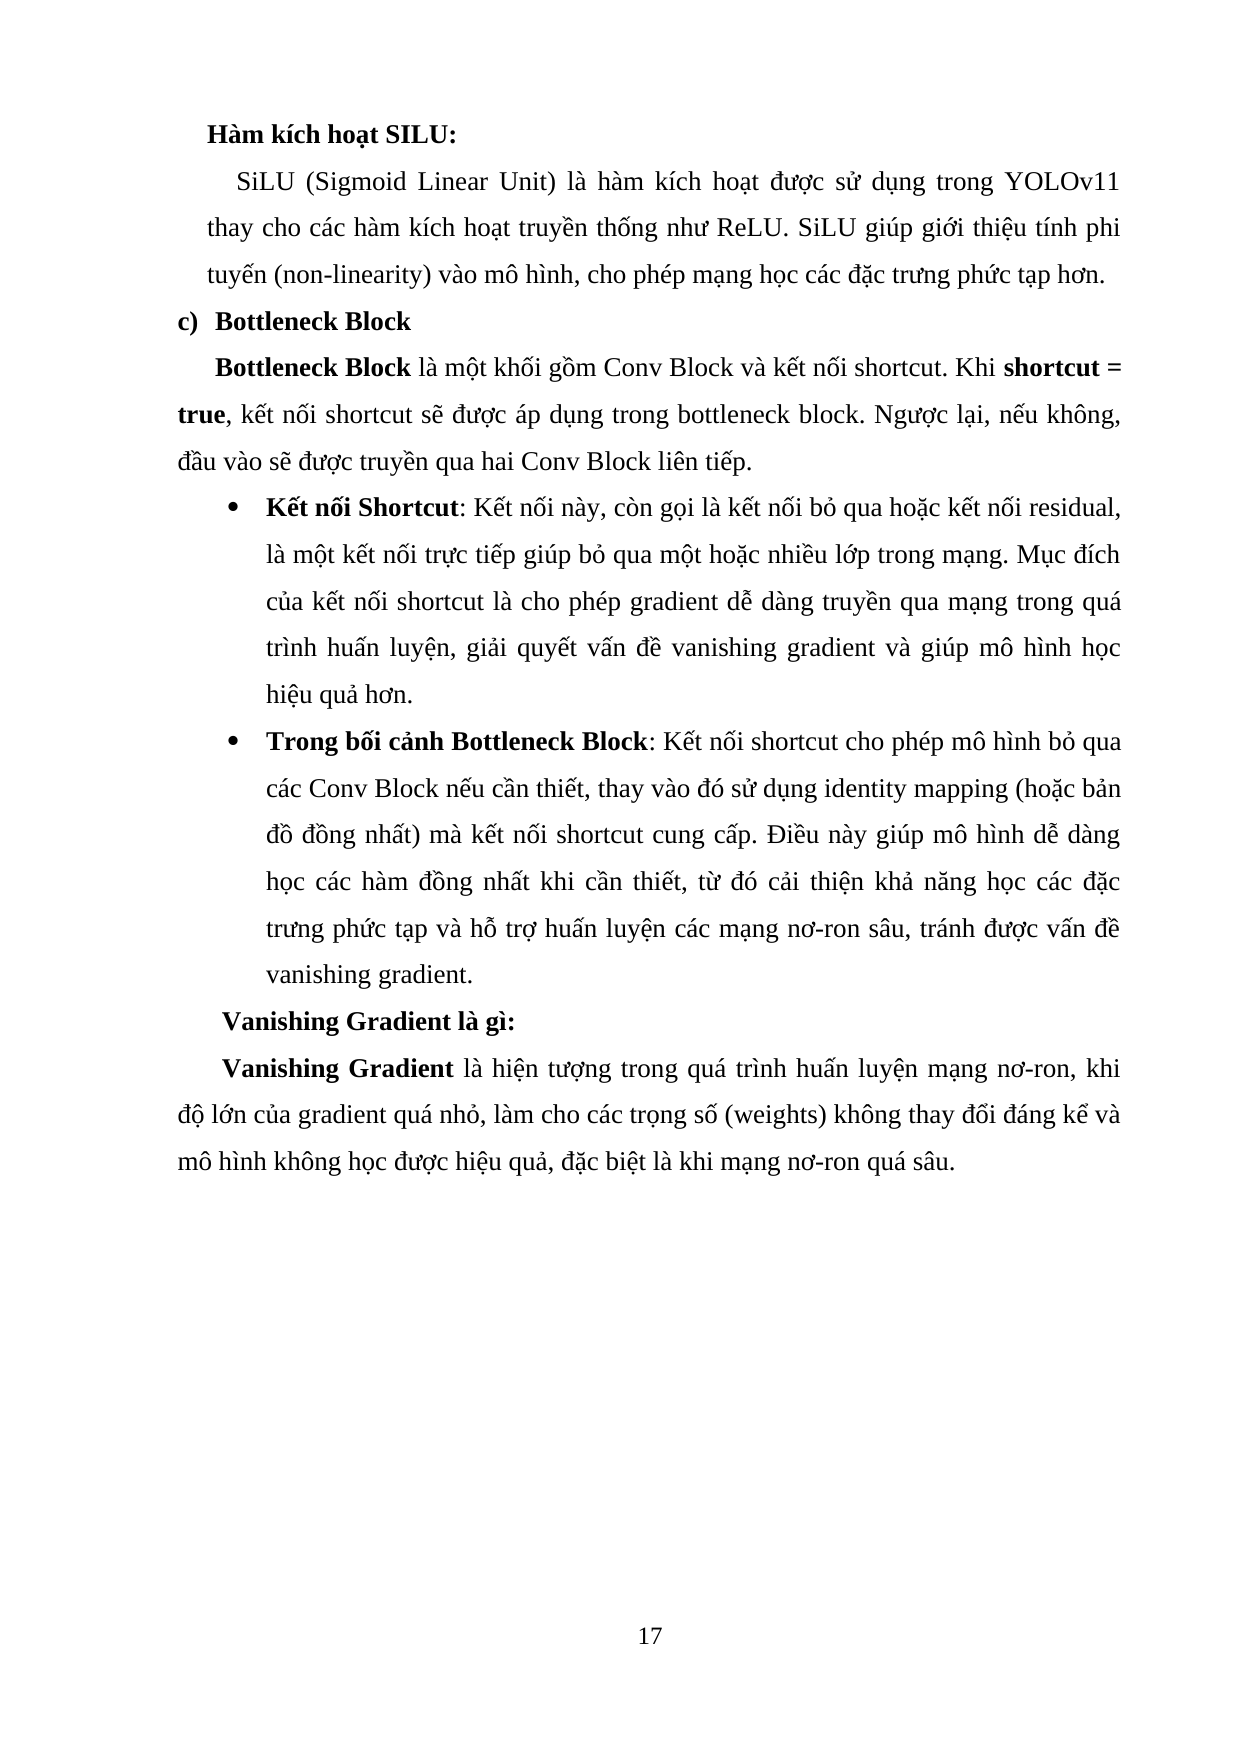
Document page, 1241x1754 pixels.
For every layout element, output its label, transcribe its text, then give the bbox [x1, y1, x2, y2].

list Kết nối Shortcut: Kết nối này, còn gọi là kết nối bỏ qua hoặc kết nối residual, là một kết nối trực tiếp giúp bỏ qua một hoặc nhiều lớp trong mạng. Mục đích của kết nối shortcut là cho phép gradient dễ dàng truyền qua mạng trong quá trình huấn luyện, giải quyết vấn đề vanishing gradient và giúp mô hình học hiệu quả hơn. [228, 491, 1122, 709]
text Bottleneck Block là một khối gồm Conv Block và kết nối shortcut. Khi shortcut = true, kết nối shortcut sẽ được áp dụng trong bottleneck block. Ngược lại, nếu không, đầu vào sẽ được truyền qua hai Conv Block liên tiếp. [177, 351, 1122, 476]
text Hàm kích hoạt SILU: [177, 118, 1122, 149]
list Bottleneck Block [177, 305, 1122, 336]
list Trong bối cảnh Bottleneck Block: Kết nối shortcut cho phép mô hình bỏ qua các Conv Block nếu cần thiết, thay vào đó sử dụng identity mapping (hoặc bản đồ đồng nhất) mà kết nối shortcut cung cấp. Điều này giúp mô hình dễ dàng học các hàm đồng nhất khi cần thiết, từ đó cải thiện khả năng học các đặc trưng phức tạp và hỗ trợ huấn luyện các mạng nơ-ron sâu, tránh được vấn đề vanishing gradient. [228, 725, 1122, 989]
text SiLU (Sigmoid Linear Unit) là hàm kích hoạt được sử dụng trong YOLOv11 thay cho các hàm kích hoạt truyền thống như ReLU. SiLU giúp giới thiệu tính phi tuyến (non-linearity) vào mô hình, cho phép mạng học các đặc trưng phức tạp hơn. [207, 165, 1122, 289]
text Vanishing Gradient là hiện tượng trong quá trình huấn luyện mạng nơ-ron, khi độ lớn của gradient quá nhỏ, làm cho các trọng số (weights) không thay đổi đáng kể và mô hình không học được hiệu quả, đặc biệt là khi mạng nơ-ron quá sâu. [177, 1052, 1122, 1176]
text Vanishing Gradient là gì: [177, 1005, 1122, 1036]
